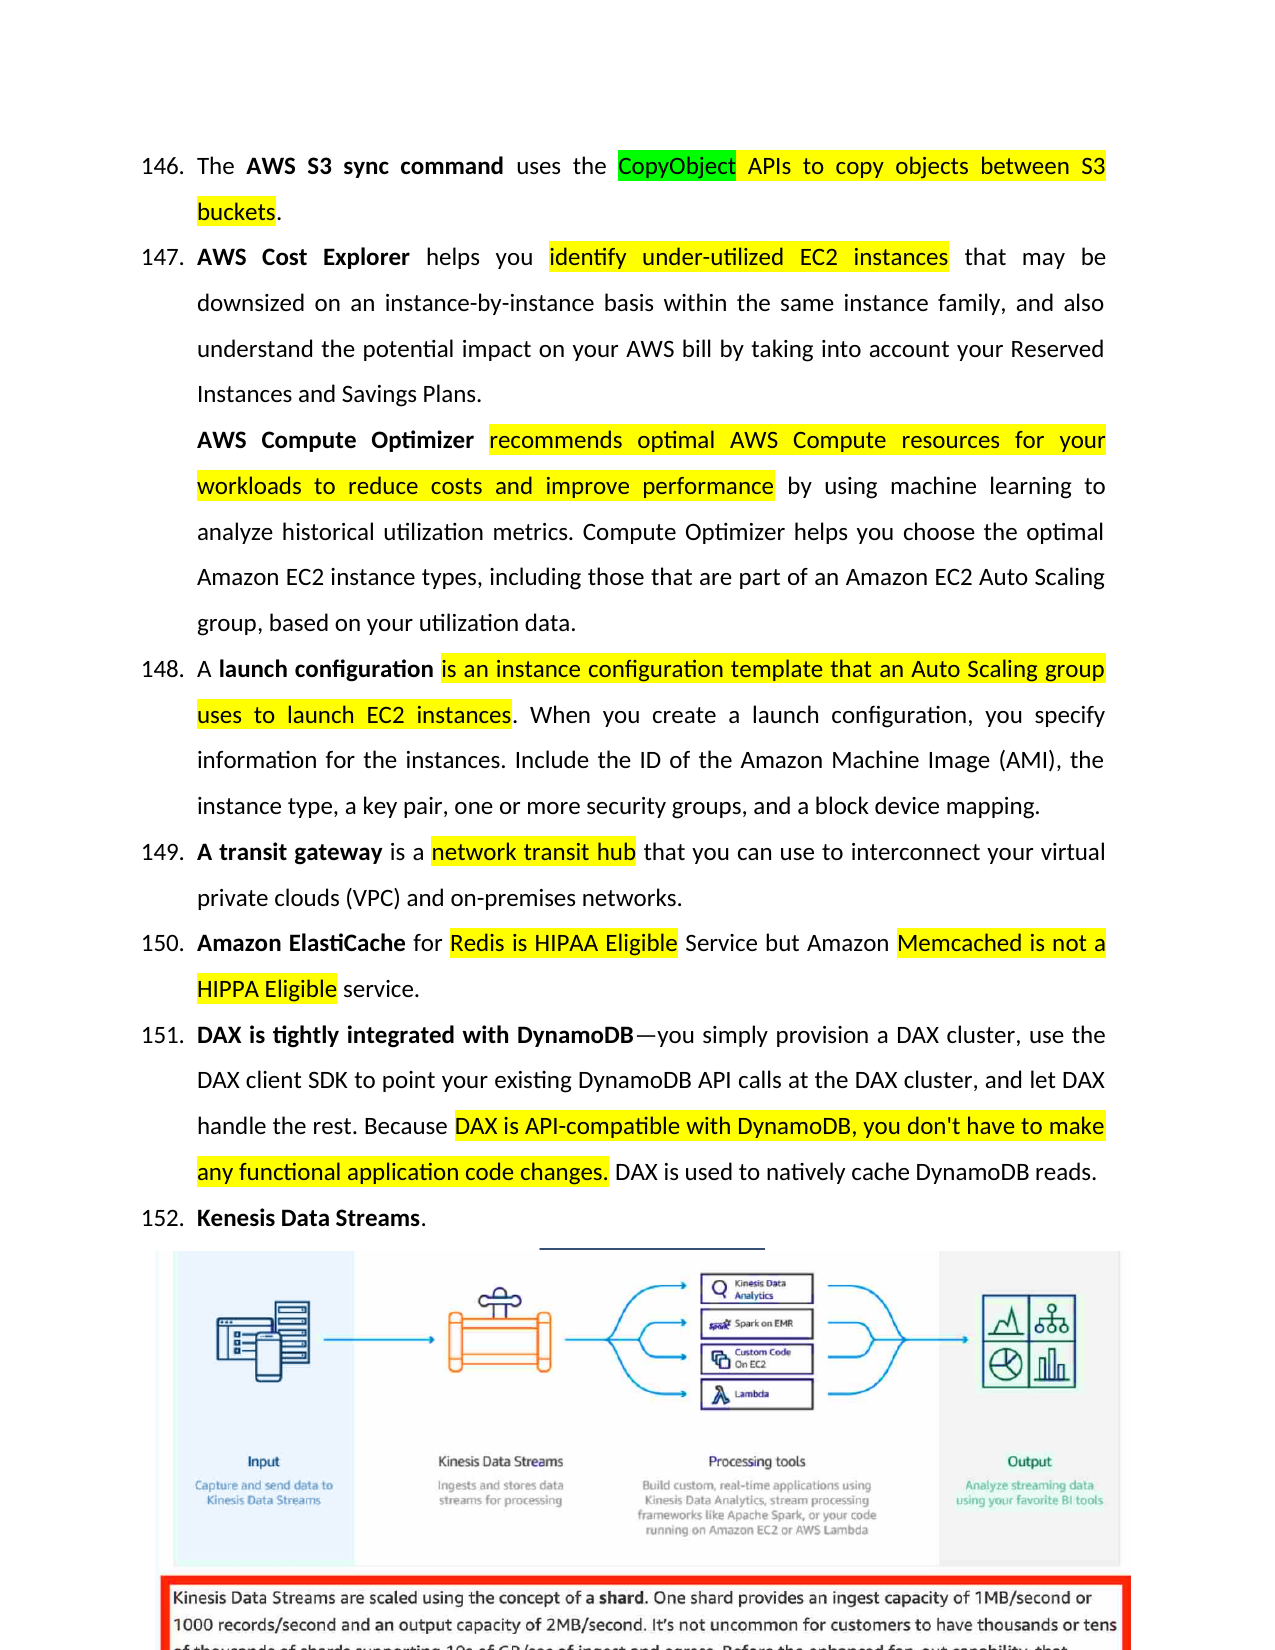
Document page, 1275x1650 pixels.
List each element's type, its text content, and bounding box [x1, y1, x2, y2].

list DAX is tightly integrated with DynamoDB—you simply provision a DAX cluster, use the DAX client SDK to point your existing DynamoDB API calls at the DAX cluster, and let DAX handle the rest. Because DAX is API-compatible with DynamoDB, you don't have to make any functional application code changes. DAX is used to natively cache DynamoDB reads. [141, 1019, 1106, 1187]
picture [155, 1248, 1131, 1650]
list AWS Compute Optimizer recommends optimal AWS Compute resources for your workloads to reduce costs and improve performance by using machine learning to analyze historical utilization metrics. Compute Optimizer helps you choose the optimal Amazon EC2 instance types, including those that are part of an Amazon EC2 Auto Scaling group, based on your utilization data. [197, 424, 1106, 638]
list A transit gateway is a network transit hub that you can use to interconnect your virtual private clouds (VPC) and on-premises networks. [141, 836, 1106, 912]
list Amazon ElastiCache for Redis is HIPAA Eligible Service but Amazon Memcached is not a HIPPA Eligible service. [141, 927, 1106, 1004]
list A launch configuration is an instance configuration template that an Auto Scaling group uses to launch EC2 instances. When you create a launch configuration, you specify information for the instances. Include the ID of the Amazon Machine Image (AMI), the instance type, a key pair, one or more security groups, and a block device mapping. [141, 653, 1106, 821]
list The AWS S3 sync command uses the CopyObject APIs to copy objects between S3 buckets. [141, 150, 1106, 226]
list Kenesis Data Streams. [141, 1202, 1106, 1232]
list AWS Cost Explorer helps you identify under-utilized EC2 instances that may be downsized on an instance-by-instance basis within the same instance family, and also understand the potential impact on your AWS bill by taking into account your Reserved Instances and Savings Plans. [141, 241, 1106, 409]
